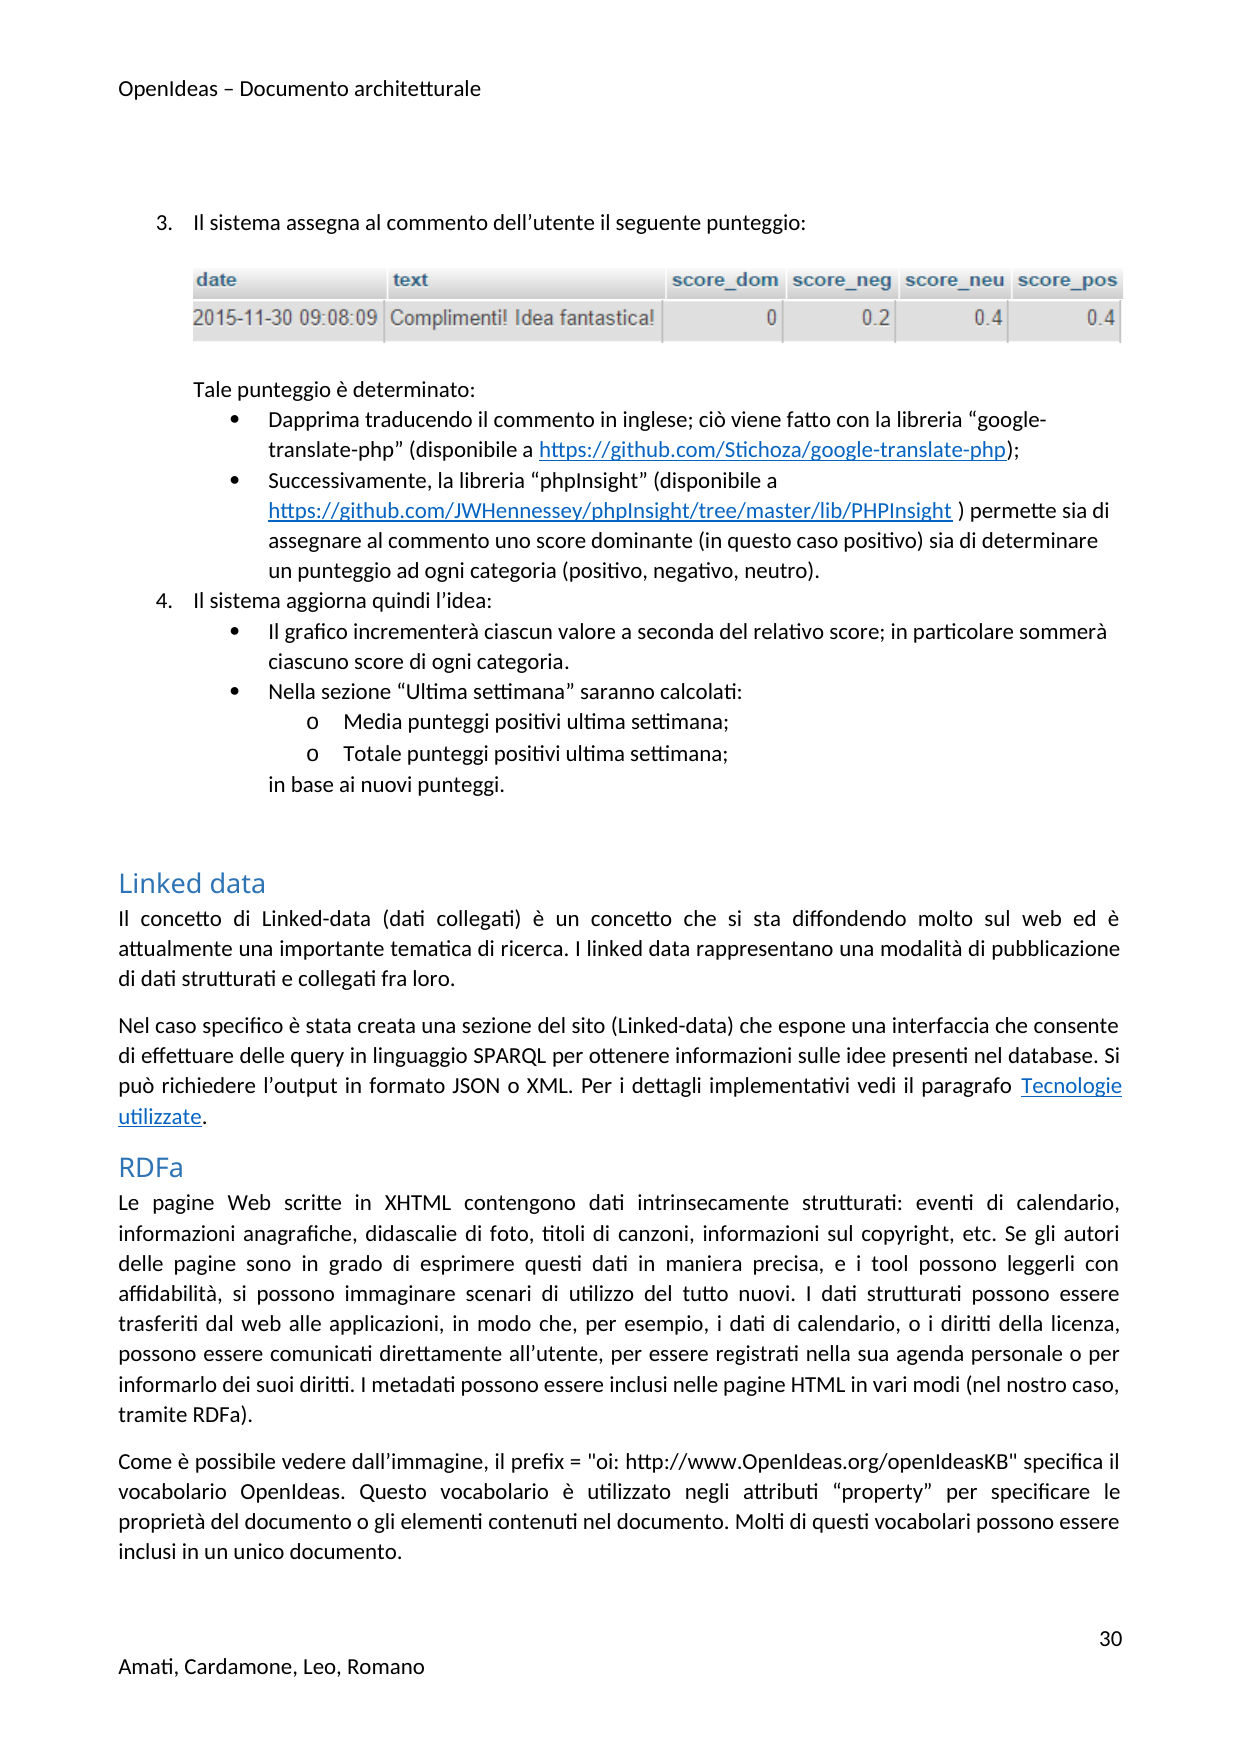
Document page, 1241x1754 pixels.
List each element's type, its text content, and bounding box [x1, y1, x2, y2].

list Il grafico incrementerà ciascun valore a seconda del relativo score; in particolare sommerà ciascuno score di ogni categoria. [231, 617, 1122, 675]
subtitle RDFa [118, 1149, 1122, 1186]
text Nel caso specifico è stata creata una sezione del sito (Linked-data) che espone una interfaccia che consente di effettuare delle query in linguaggio SPARQL per ottenere informazioni sulle idee presenti nel database. Si può richiedere l’output in formato JSON o XML. Per i dettagli implementativi vedi il paragrafo Tecnologie utilizzate. [118, 1011, 1122, 1130]
picture [193, 300, 1126, 343]
subtitle Linked data [118, 864, 1122, 901]
list Nella sezione “Ultima settimana” saranno calcolati: [231, 677, 1122, 705]
list Dapprima traducendo il commento in inglese; ciò viene fatto con la libreria “google-translate-php” (disponibile a https://github.com/Stichoza/google-translate-php); [231, 405, 1122, 464]
list Successivamente, la libreria “phpInsight” (disponibile a https://github.com/JWHennessey/phpInsight/tree/master/lib/PHPInsight ) permette sia di assegnare al commento uno score dominante (in questo caso positivo) sia di determinare un punteggio ad ogni categoria (positivo, negativo, neutro). [231, 466, 1122, 584]
list Il sistema aggiorna quindi l’idea: [156, 587, 1122, 615]
text Le pagine Web scritte in XHTML contengono dati intrinsecamente strutturati: eventi di calendario, informazioni anagrafiche, didascalie di foto, titoli di canzoni, informazioni sul copyright, etc. Se gli autori delle pagine sono in grado di esprimere questi dati in maniera precisa, e i tool possono leggerli con affidabilità, si possono immaginare scenari di utilizzo del tutto nuovi. I dati strutturati possono essere trasferiti dal web alle applicazioni, in modo che, per esempio, i dati di calendario, o i diritti della licenza, possono essere comunicati direttamente all’utente, per essere registrati nella sua agenda personale o per informarlo dei suoi diritti. I metadati possono essere inclusi nelle pagine HTML in vari modi (nel nostro caso, tramite RDFa). [118, 1188, 1122, 1428]
list Tale punteggio è determinato: [193, 375, 1122, 403]
list Media punteggi positivi ultima settimana; [306, 707, 1122, 737]
picture [193, 268, 1124, 299]
list Il sistema assegna al commento dell’utente il seguente punteggio: [156, 208, 1122, 236]
list Totale punteggi positivi ultima settimana; [306, 739, 1122, 768]
text Come è possibile vedere dall’immagine, il prefix = "oi: http://www.OpenIdeas.org/openIdeasKB" specifica il vocabolario OpenIdeas. Questo vocabolario è utilizzato negli attributi “property” per specificare le proprietà del documento o gli elementi contenuti nel documento. Molti di questi vocabolari possono essere inclusi in un unico documento. [118, 1447, 1122, 1566]
list in base ai nuovi punteggi. [268, 770, 1122, 798]
text Il concetto di Linked-data (dati collegati) è un concetto che si sta diffondendo molto sul web ed è attualmente una importante tematica di ricerca. I linked data rappresentano una modalità di pubblicazione di dati strutturati e collegati fra loro. [118, 904, 1122, 992]
